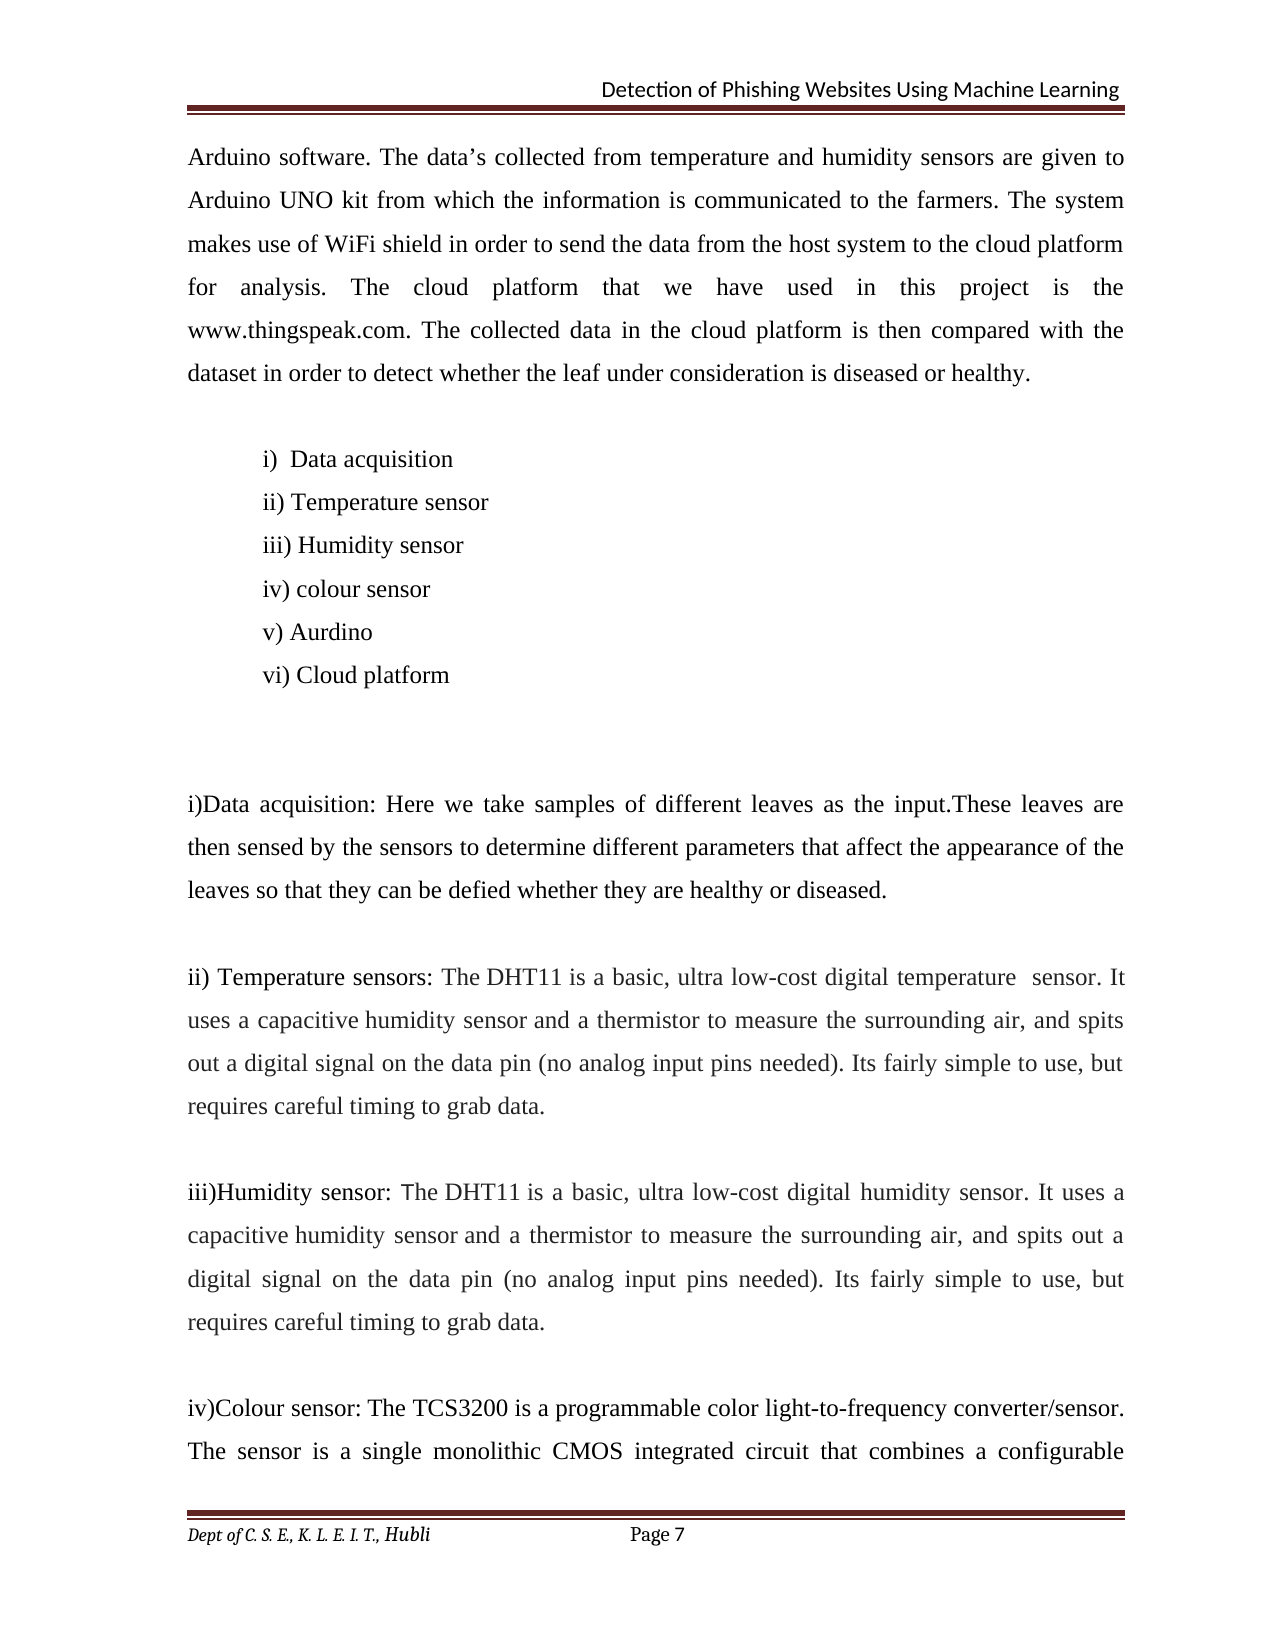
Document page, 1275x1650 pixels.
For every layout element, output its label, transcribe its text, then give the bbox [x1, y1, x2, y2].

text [187, 142, 1125, 387]
text ii) Temperature sensor [187, 487, 1125, 516]
text i) Data acquisition [187, 444, 1125, 473]
text vi) Cloud platform [187, 660, 1125, 689]
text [187, 1393, 1125, 1465]
text ii) Temperature sensors: The DHT11 is a basic, ultra low-cost digital temperature sensor. It uses a capacitive humidity sensor and a thermistor to measure the surrounding air, and spits out a digital signal on the data pin (no analog input pins needed). Its fairly simple to use, but requires careful timing to grab data. [187, 1077, 1125, 1120]
text iv) colour sensor [187, 574, 1125, 602]
text i)Data acquisition: Here we take samples of different leaves as the input.These leaves are then sensed by the sensors to determine different parameters that affect the appearance of the leaves so that they can be defied whether they are healthy or diseased. [187, 789, 1125, 904]
text iii) Humidity sensor [187, 531, 1125, 559]
text iii)Humidity sensor: The DHT11 is a basic, ultra low-cost digital humidity sensor. It uses a capacitive humidity sensor and a thermistor to measure the surrounding air, and spits out a digital signal on the data pin (no analog input pins needed). Its fairly simple to use, but requires careful timing to grab data. [187, 1292, 1125, 1336]
text iii)Humidity sensor: The DHT11 is a basic, ultra low-cost digital humidity sensor. It uses a capacitive humidity sensor and a thermistor to measure the surrounding air, and spits out a digital signal on the data pin (no analog input pins needed). Its fairly simple to use, but requires careful timing to grab data. [187, 1177, 1125, 1264]
text v) Aurdino [187, 617, 1125, 646]
text ii) Temperature sensors: The DHT11 is a basic, ultra low-cost digital temperature sensor. It uses a capacitive humidity sensor and a thermistor to measure the surrounding air, and spits out a digital signal on the data pin (no analog input pins needed). Its fairly simple to use, but requires careful timing to grab data. [187, 962, 1125, 1048]
